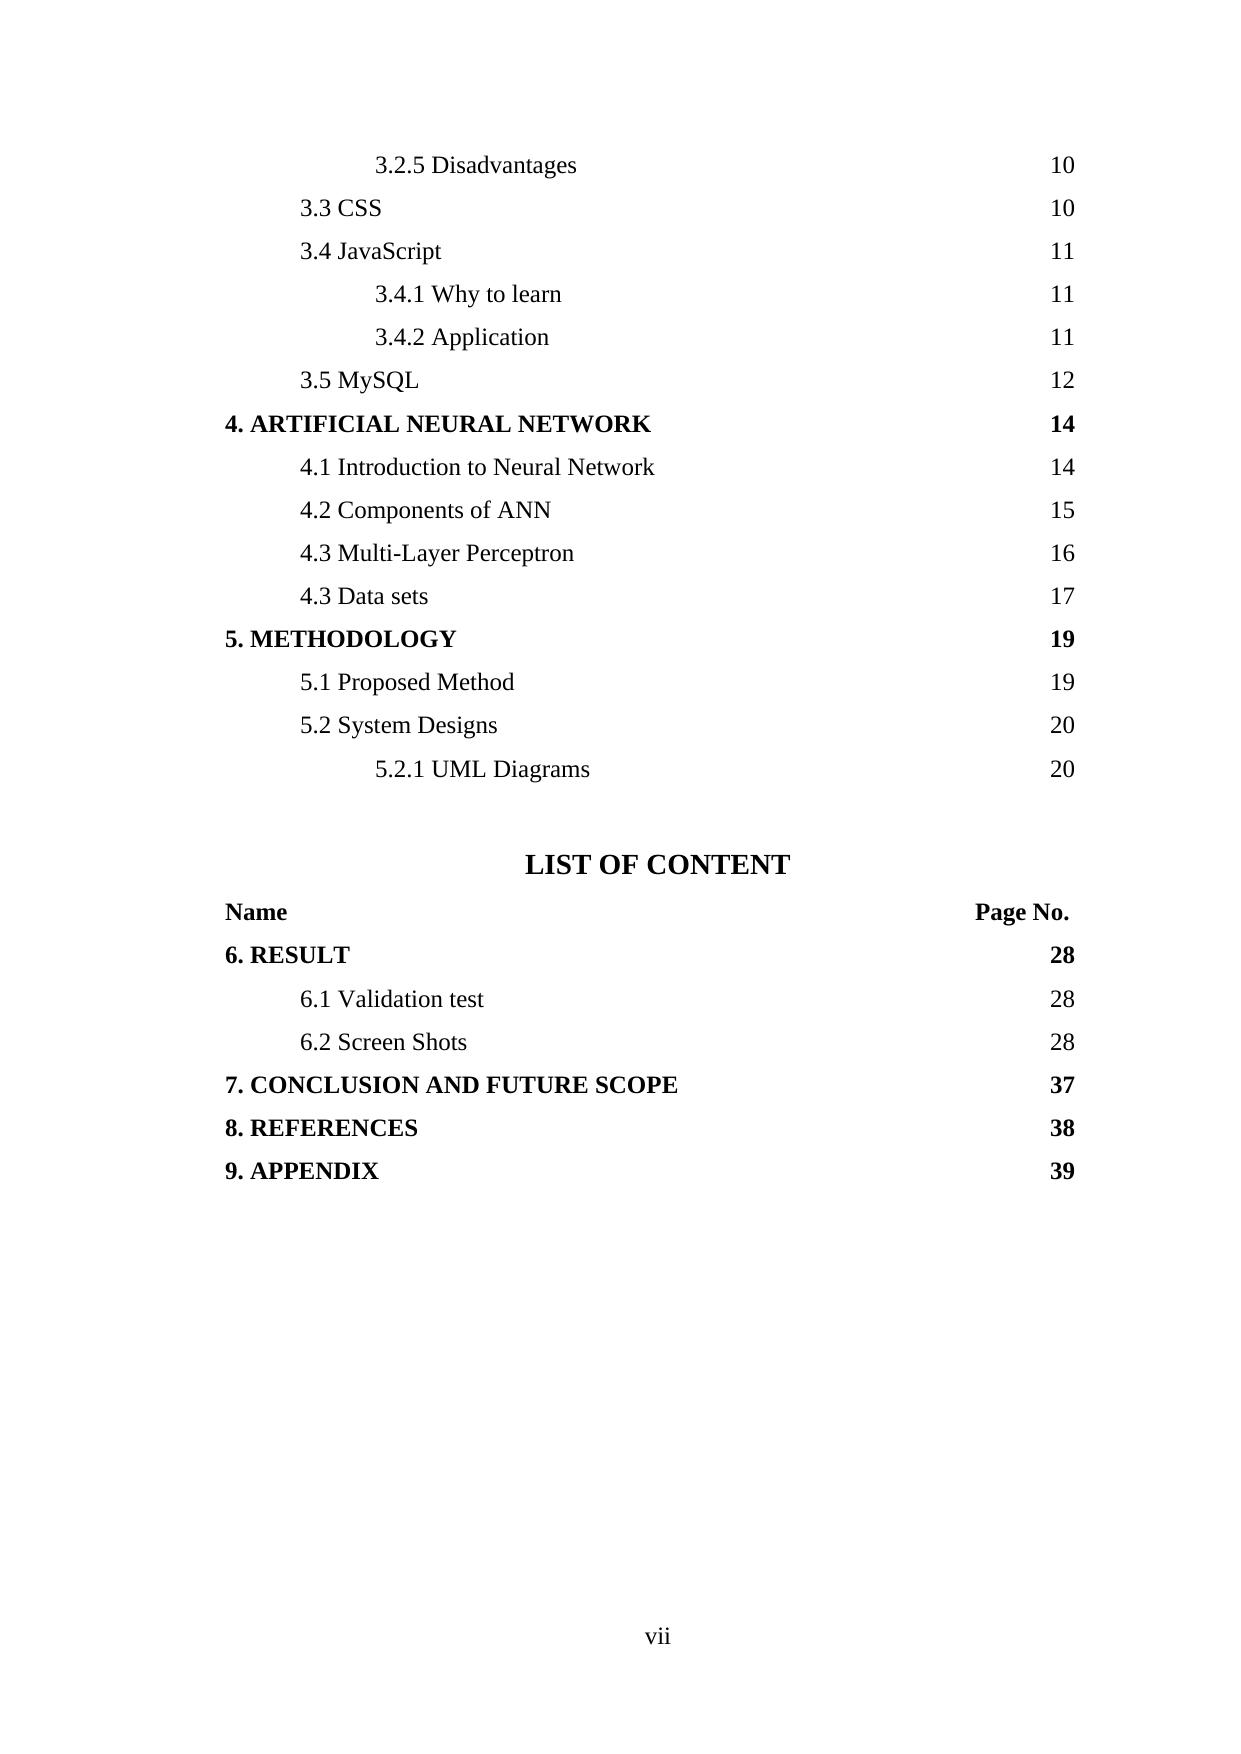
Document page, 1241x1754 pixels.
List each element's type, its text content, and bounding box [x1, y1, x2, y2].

text 5.2 System Designs 20 [225, 711, 1090, 739]
text 9. APPENDIX 39 [225, 1156, 1090, 1185]
text Name Page No. [225, 897, 1090, 926]
text 6. RESULT 28 [225, 941, 1090, 969]
text LIST OF CONTENT [225, 847, 1090, 881]
text 8. REFERENCES 38 [225, 1113, 1090, 1142]
text 5. METHODOLOGY 19 [225, 624, 1090, 653]
text 7. CONCLUSION AND FUTURE SCOPE 37 [225, 1070, 1090, 1099]
text 4.1 Introduction to Neural Network 14 [225, 452, 1090, 481]
text 3.4.1 Why to learn 11 [225, 279, 1090, 308]
text 5.1 Proposed Method 19 [225, 667, 1090, 696]
text 3.3 CSS 10 [225, 193, 1090, 222]
text 3.4.2 Application 11 [225, 322, 1090, 351]
text 4.2 Components of ANN 15 [225, 495, 1090, 524]
text 4. Artificial neural network 14 [225, 409, 1090, 437]
text 4.3 Multi-Layer Perceptron 16 [225, 538, 1090, 567]
text 3.5 MySQL 12 [225, 366, 1090, 394]
text 4.3 Data sets 17 [225, 581, 1090, 610]
text 3.2.5 Disadvantages 10 [225, 150, 1090, 179]
text 6.1 Validation test 28 [225, 984, 1090, 1012]
text 5.2.1 UML Diagrams 20 [225, 754, 1090, 782]
text 3.4 JavaScript 11 [225, 236, 1090, 265]
text 6.2 Screen Shots 28 [225, 1027, 1090, 1056]
